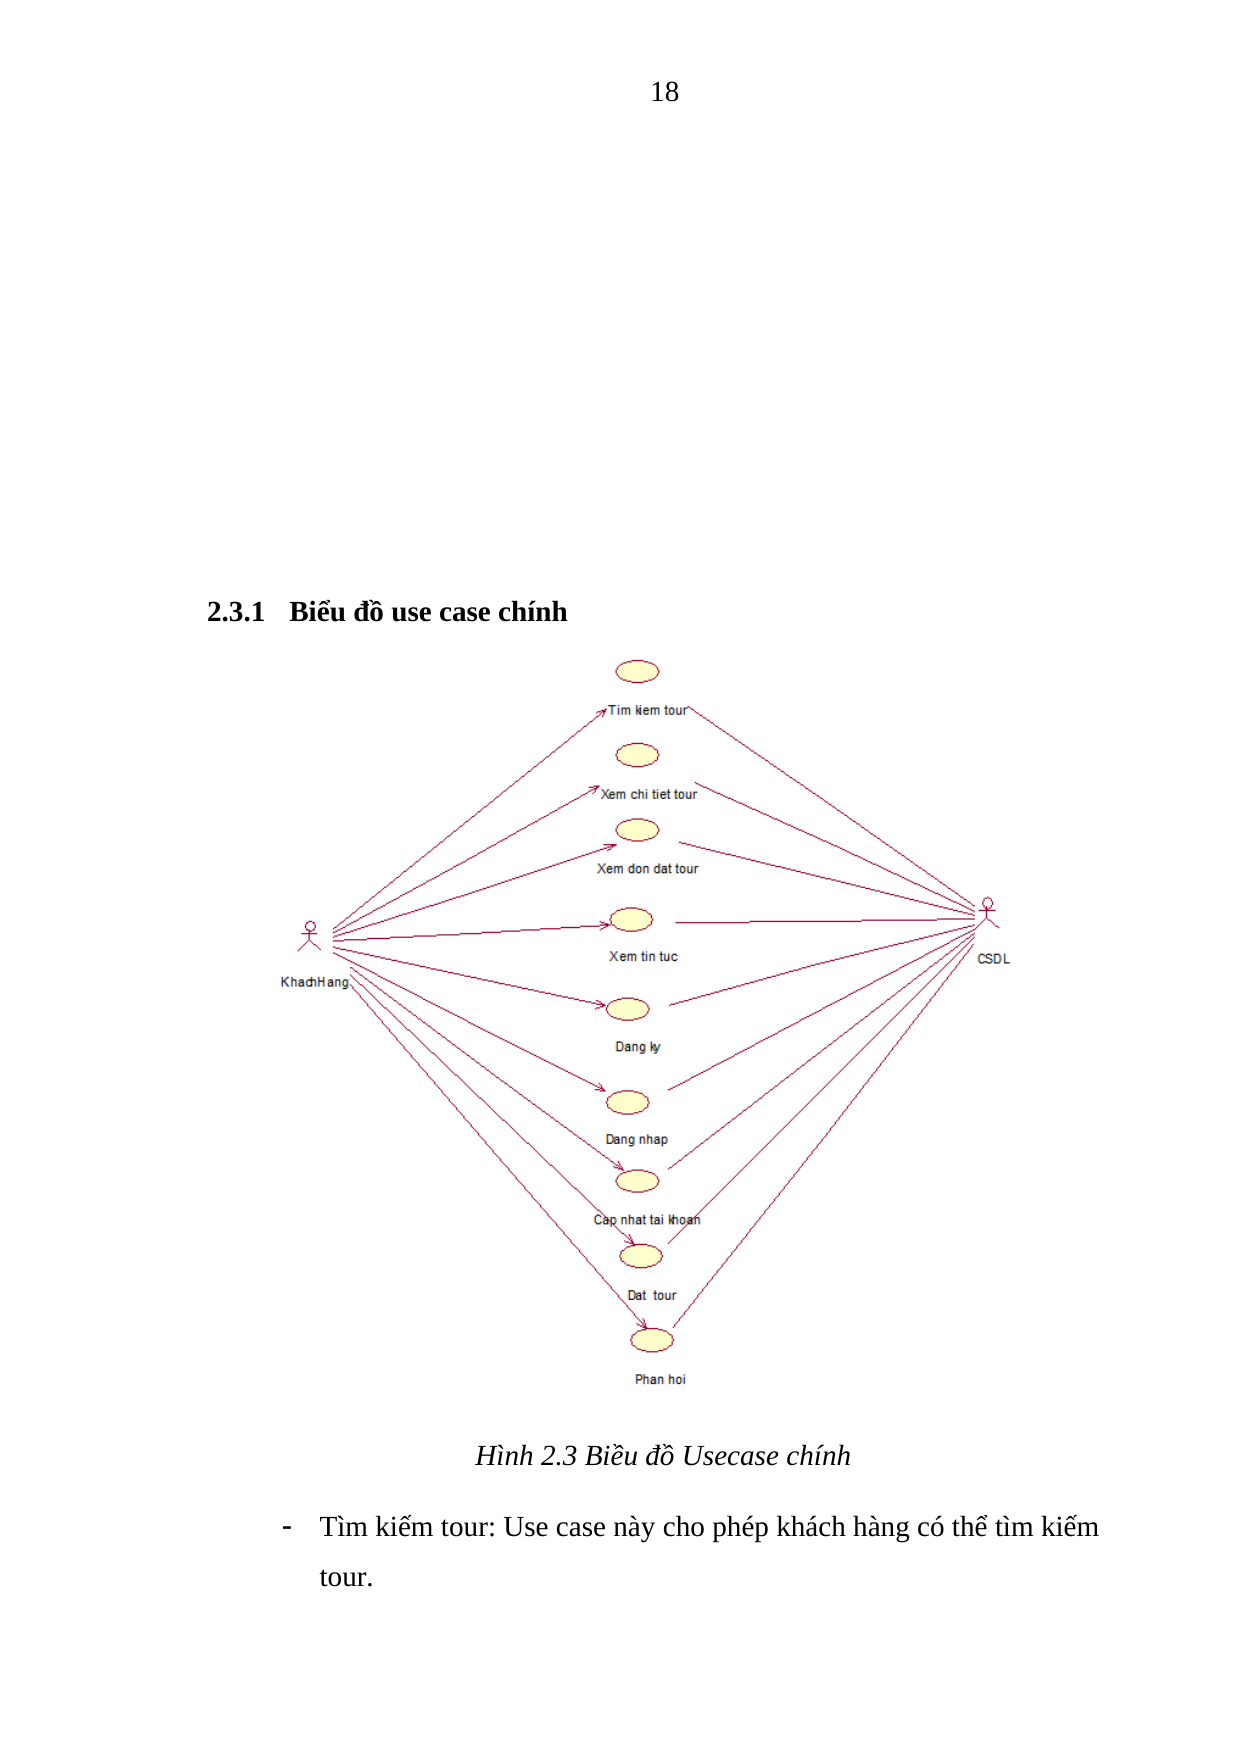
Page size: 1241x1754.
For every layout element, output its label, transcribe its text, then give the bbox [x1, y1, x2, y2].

subtitle Biểu đồ use case chính [207, 594, 1122, 627]
picture [280, 643, 1042, 1400]
list Tìm kiếm tour: Use case này cho phép khách hàng có thể tìm kiếm tour. [282, 1509, 1122, 1593]
